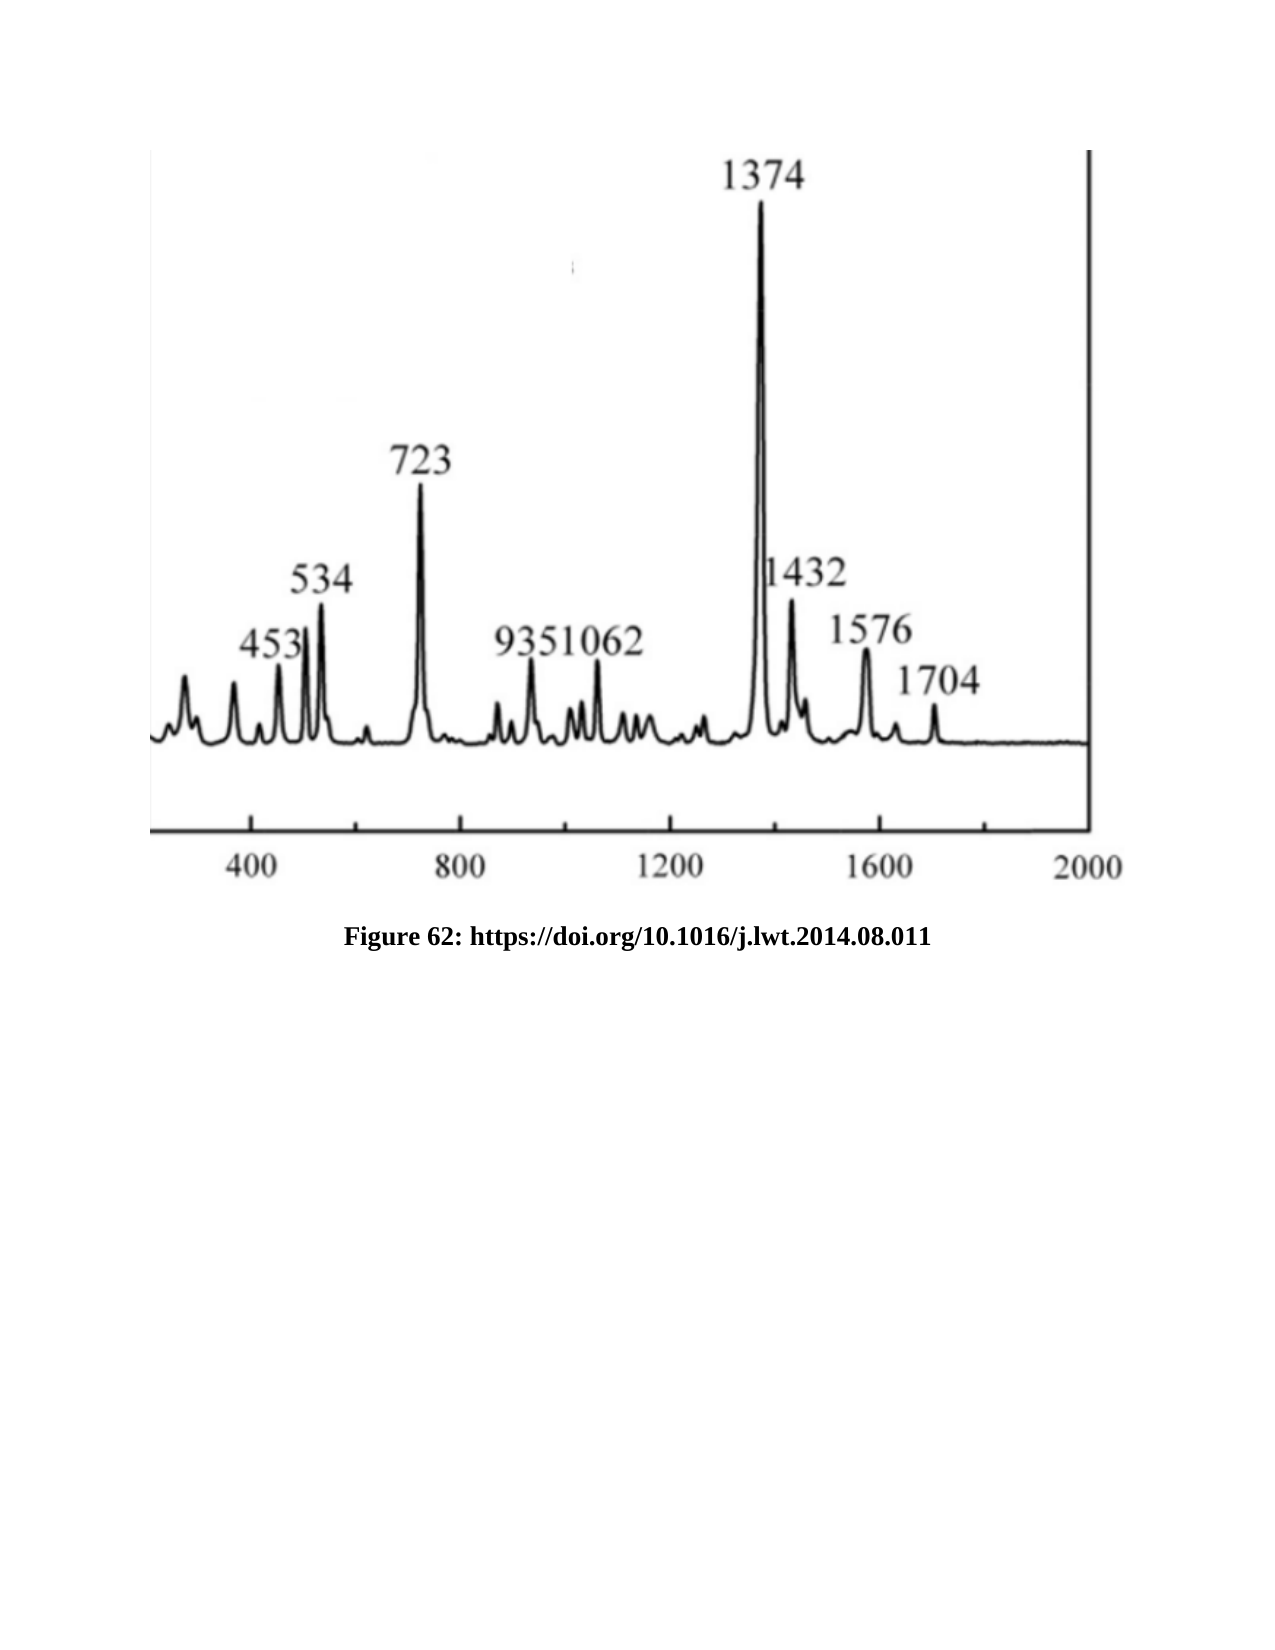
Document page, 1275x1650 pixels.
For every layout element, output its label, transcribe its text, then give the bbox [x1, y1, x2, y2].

picture [150, 150, 1125, 899]
text Figure 62: https://doi.org/10.1016/j.lwt.2014.08.011 [150, 919, 1125, 951]
